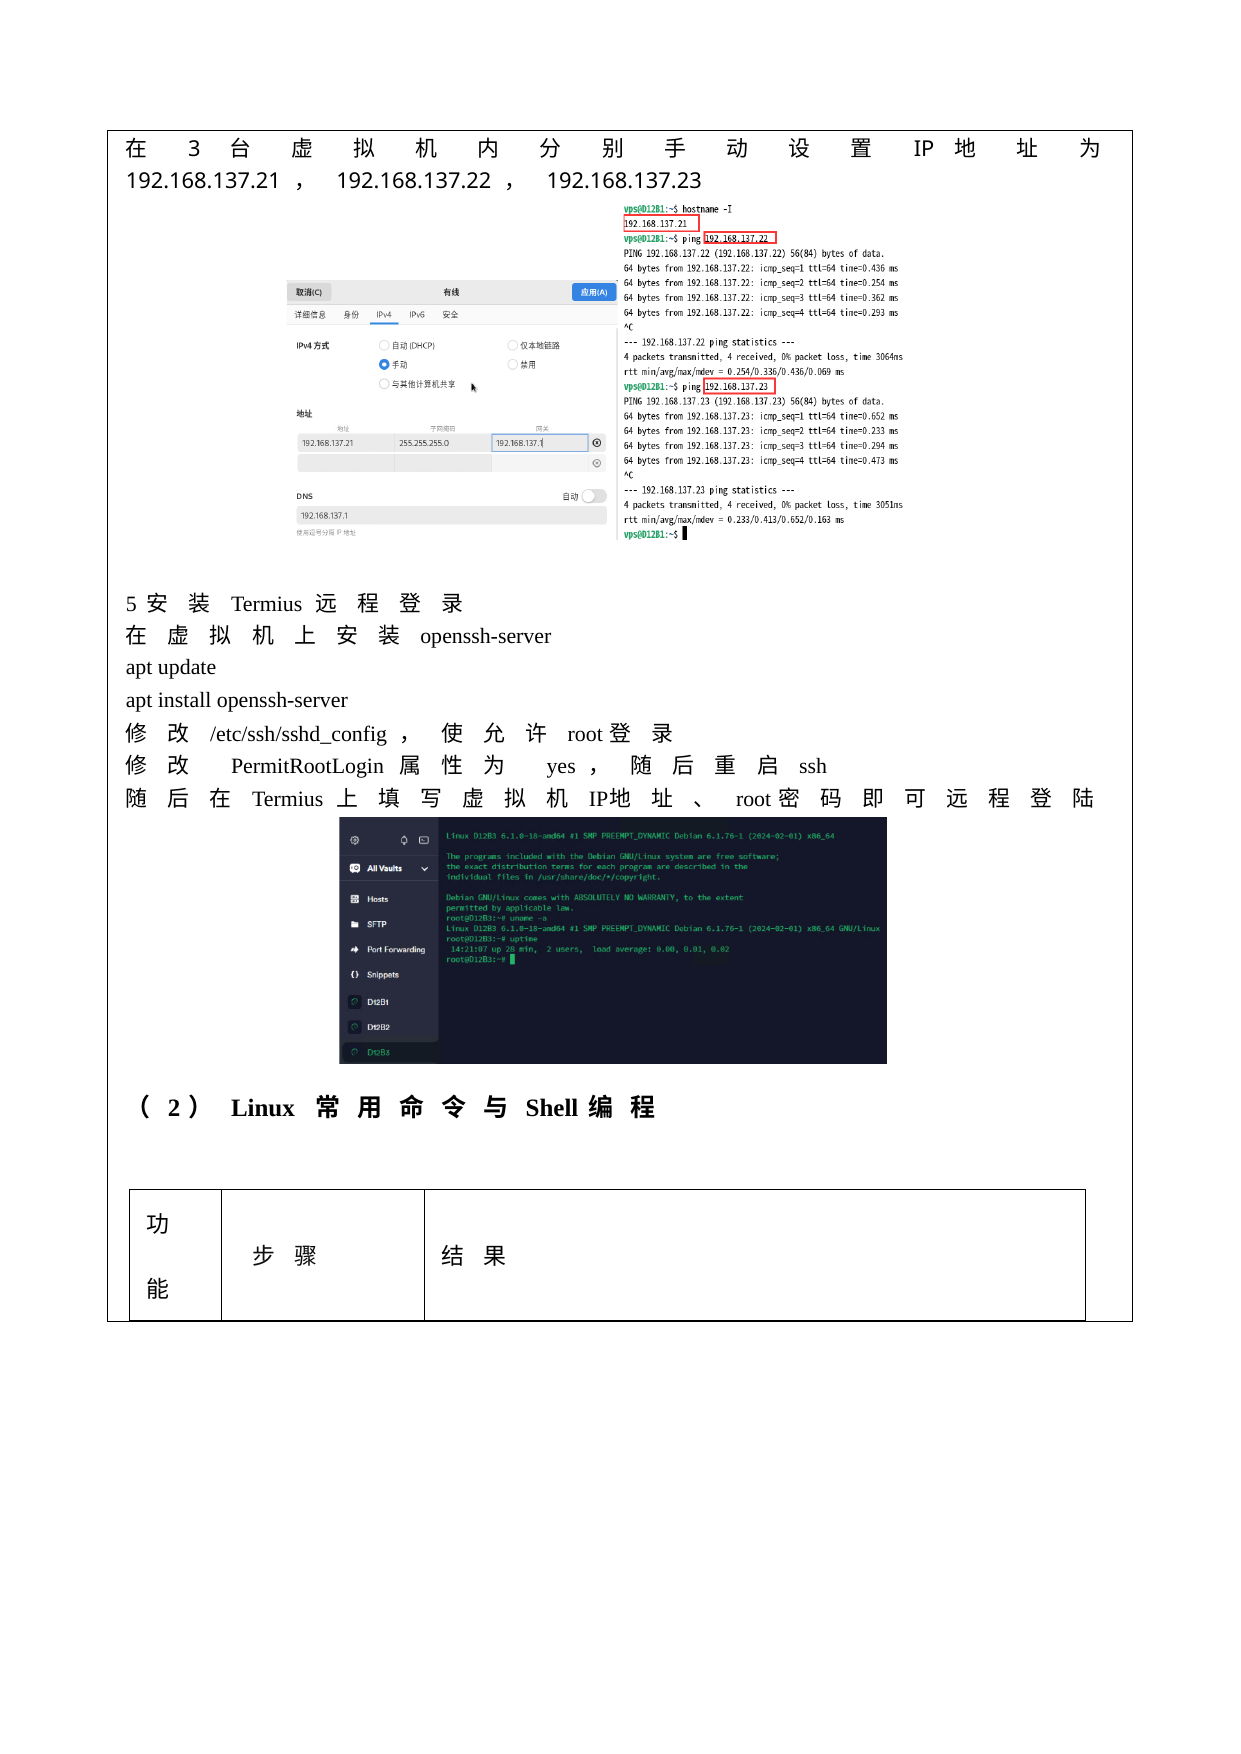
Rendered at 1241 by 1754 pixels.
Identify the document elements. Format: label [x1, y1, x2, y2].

table_cell [108, 131, 1132, 1321]
picture [286, 280, 618, 540]
picture [339, 817, 887, 1064]
picture [623, 203, 950, 540]
